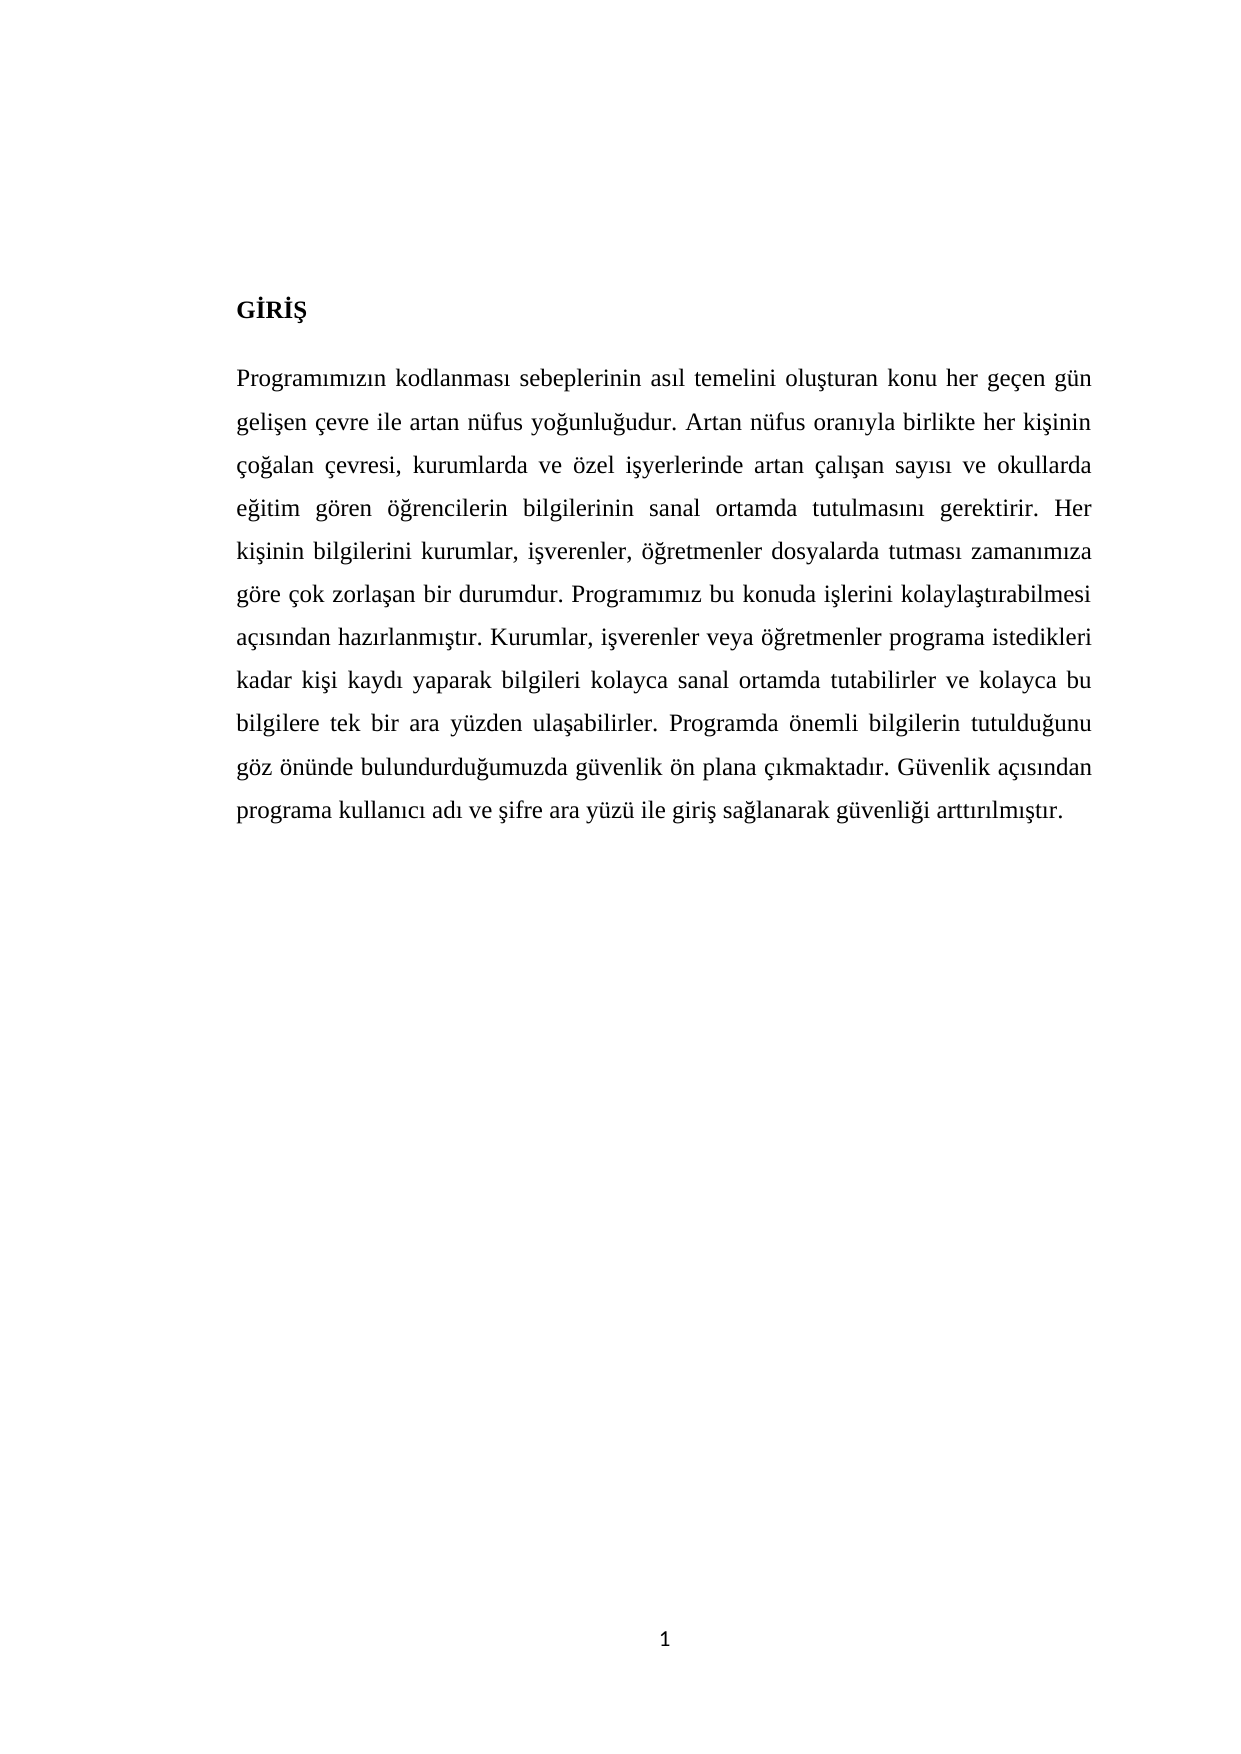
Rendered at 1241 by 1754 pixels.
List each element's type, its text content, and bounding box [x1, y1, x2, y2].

text Programımızın kodlanması sebeplerinin asıl temelini oluşturan konu her geçen gün gelişen çevre ile artan nüfus yoğunluğudur. Artan nüfus oranıyla birlikte her kişinin çoğalan çevresi, kurumlarda ve özel işyerlerinde artan çalışan sayısı ve okullarda eğitim gören öğrencilerin bilgilerinin sanal ortamda tutulmasını gerektirir. Her kişinin bilgilerini kurumlar, işverenler, öğretmenler dosyalarda tutması zamanımıza göre çok zorlaşan bir durumdur. Programımız bu konuda işlerini kolaylaştırabilmesi açısından hazırlanmıştır. Kurumlar, işverenler veya öğretmenler programa istedikleri kadar kişi kaydı yaparak bilgileri kolayca sanal ortamda tutabilirler ve kolayca bu bilgilere tek bir ara yüzden ulaşabilirler. Programda önemli bilgilerin tutulduğunu göz önünde bulundurduğumuzda güvenlik ön plana çıkmaktadır. Güvenlik açısından programa kullanıcı adı ve şifre ara yüzü ile giriş sağlanarak güvenliği arttırılmıştır. [236, 363, 1092, 823]
text GİRİŞ [236, 295, 1092, 324]
